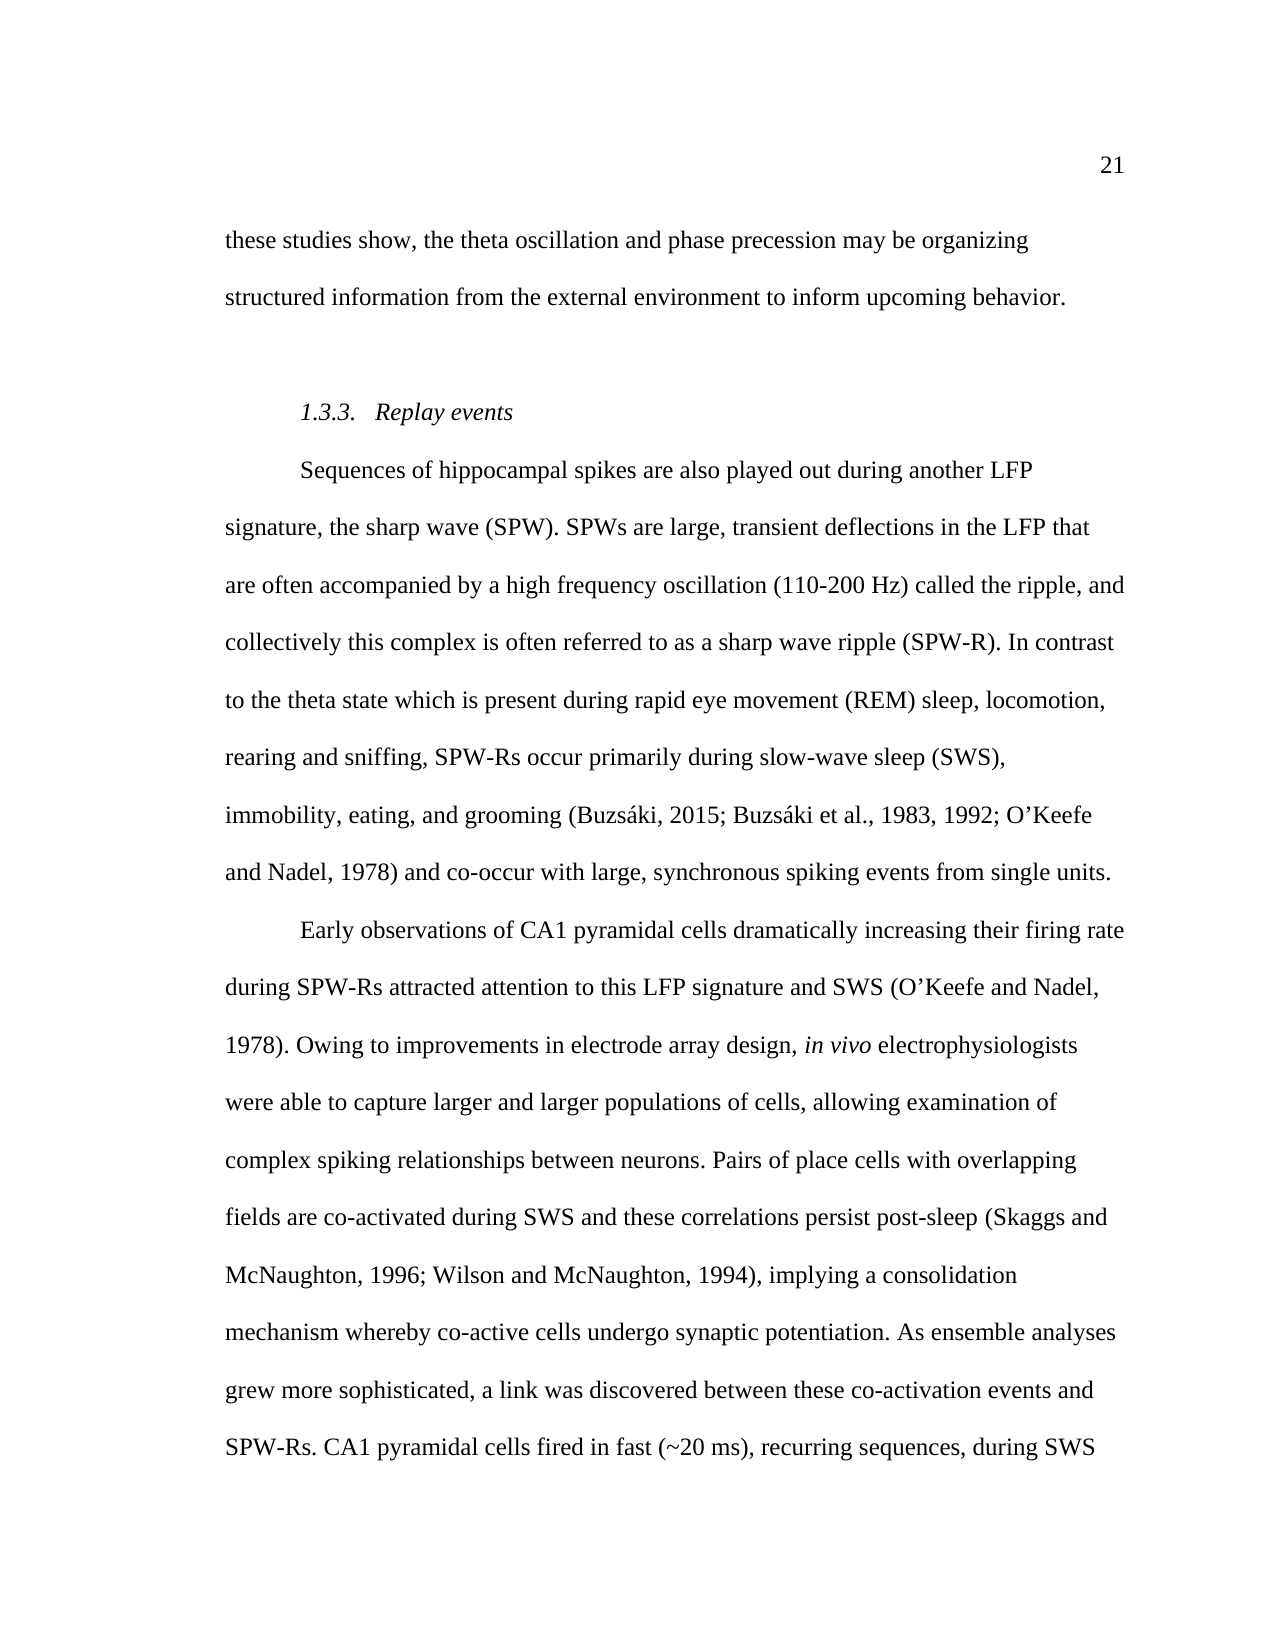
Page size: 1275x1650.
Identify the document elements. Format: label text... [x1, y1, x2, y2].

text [225, 225, 1125, 311]
text Sequences of hippocampal spikes are also played out during another LFP signature, the sharp wave (SPW). SPWs are large, transient deflections in the LFP that are often accompanied by a high frequency oscillation (110-200 Hz) called the ripple, and collectively this complex is often referred to as a sharp wave ripple (SPW-R). In contrast to the theta state which is present during rapid eye movement (REM) sleep, locomotion, rearing and sniffing, SPW-Rs occur primarily during slow-wave sleep (SWS), immobility, eating, and grooming (Buzsáki, 2015; Buzsáki et al., 1983, 1992; O’Keefe and Nadel, 1978) and co-occur with large, synchronous spiking events from single units. [225, 455, 1125, 886]
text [225, 915, 1125, 1461]
subtitle Replay events [300, 397, 1125, 426]
